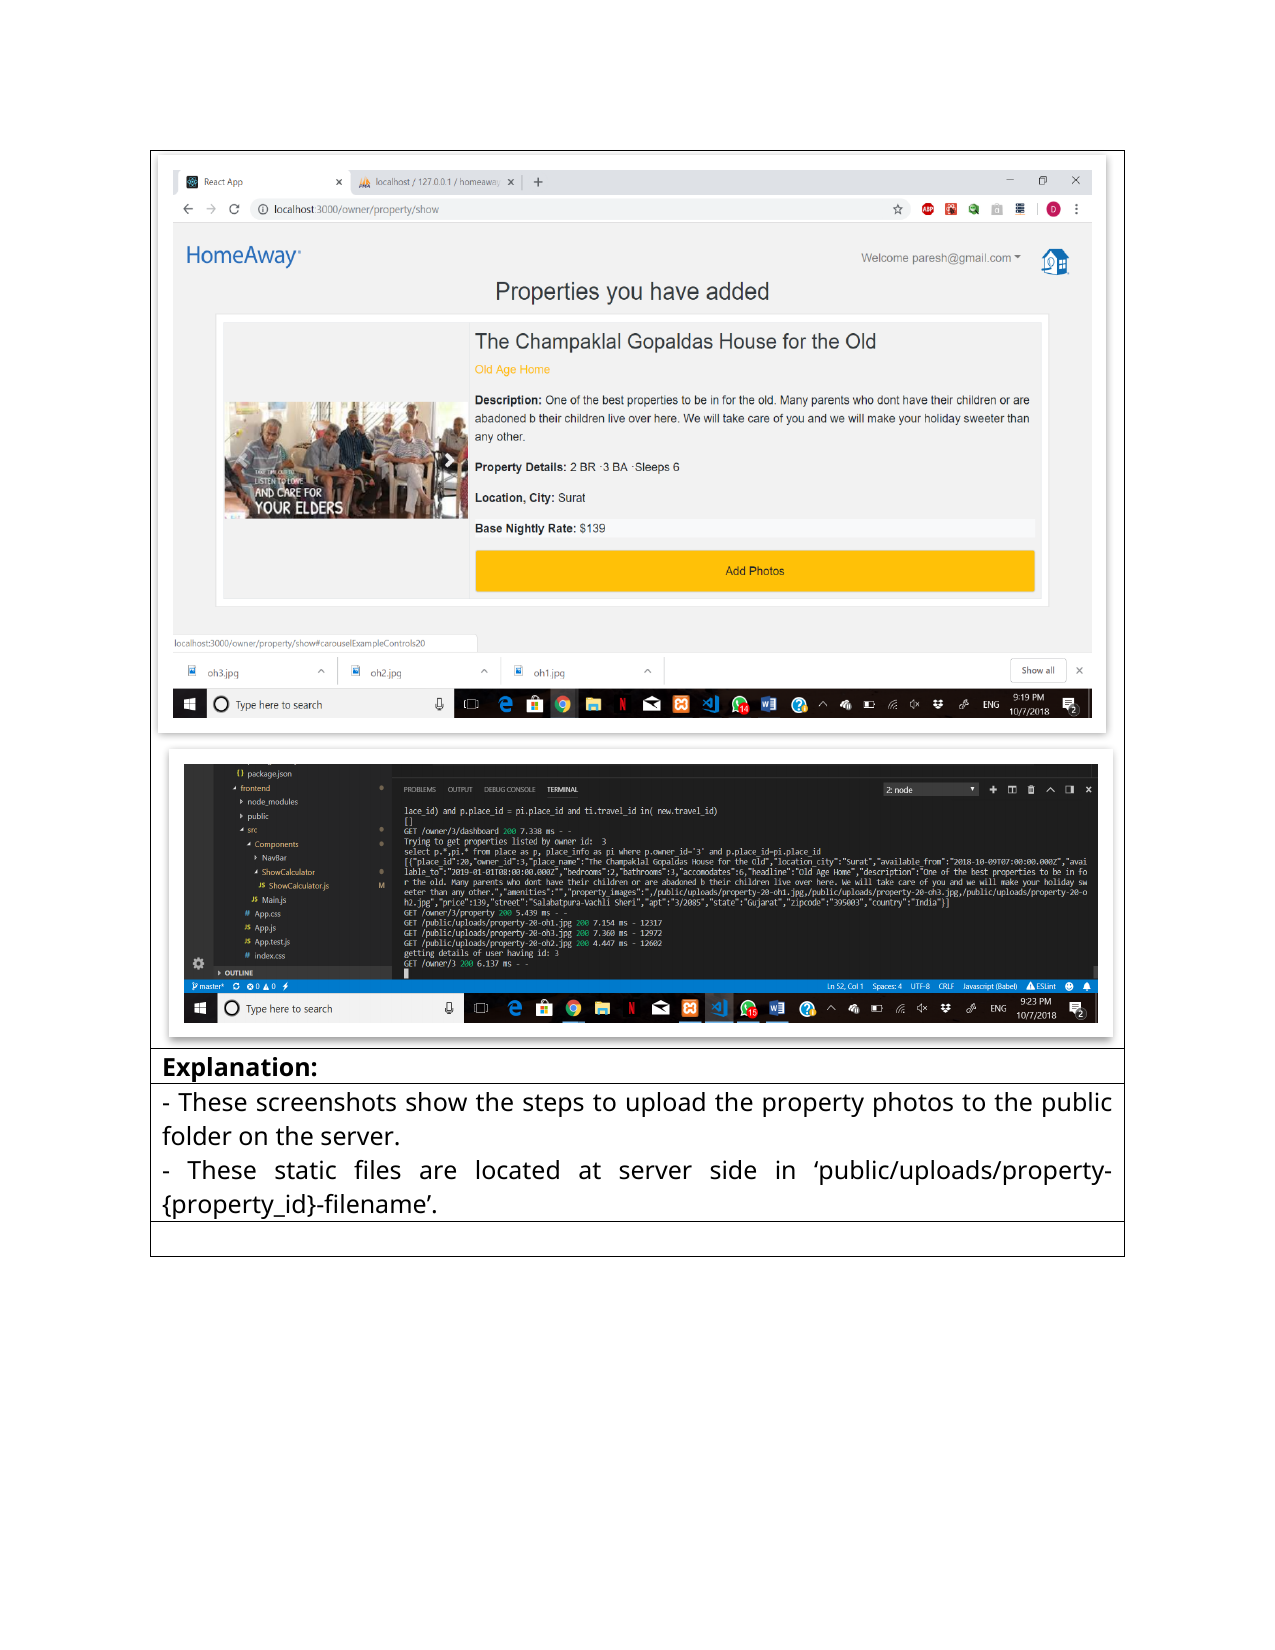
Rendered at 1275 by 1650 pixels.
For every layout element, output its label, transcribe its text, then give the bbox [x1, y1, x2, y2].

picture [173, 170, 1092, 718]
table_cell Explanation: [151, 1049, 1124, 1083]
table_cell [151, 1222, 1124, 1256]
picture [184, 764, 1098, 1023]
table_cell [151, 151, 1124, 1048]
table_cell - These screenshots show the steps to upload the property photos to the public folder on the server. - These static files are located at server side in ‘public/uploads/property-{property_id}-filename’. [151, 1084, 1124, 1221]
